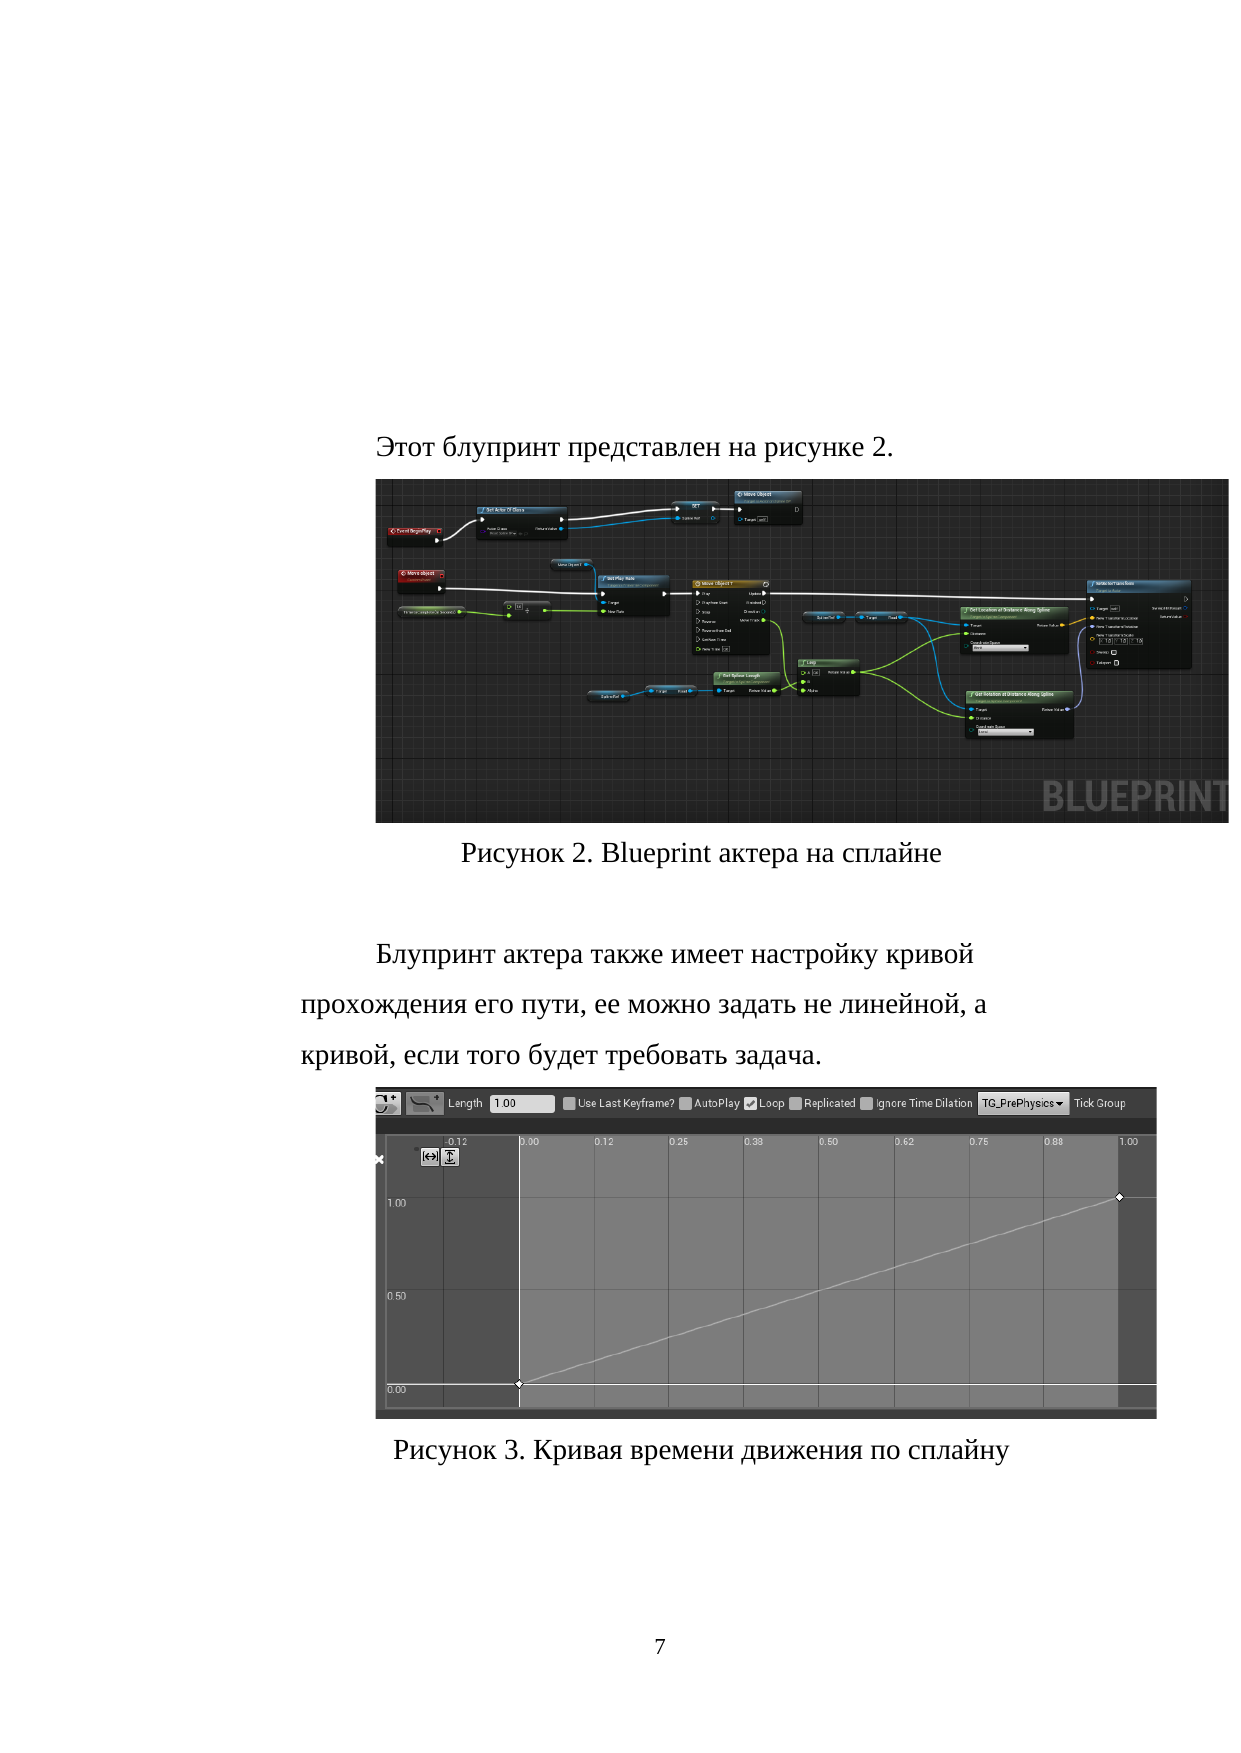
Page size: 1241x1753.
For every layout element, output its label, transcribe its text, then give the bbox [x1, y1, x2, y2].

text Рисунок 2. Blueprint актера на сплайне [301, 836, 1027, 869]
picture [375, 479, 1229, 823]
picture [375, 1087, 1157, 1419]
text Этот блупринт представлен на рисунке 2. [301, 429, 1027, 462]
text Блупринт актера также имеет настройку кривой прохождения его пути, ее можно задать не линейной, а кривой, если того будет требовать задача. [301, 936, 1027, 1070]
text Рисунок 3. Кривая времени движения по сплайну [301, 1432, 1027, 1465]
